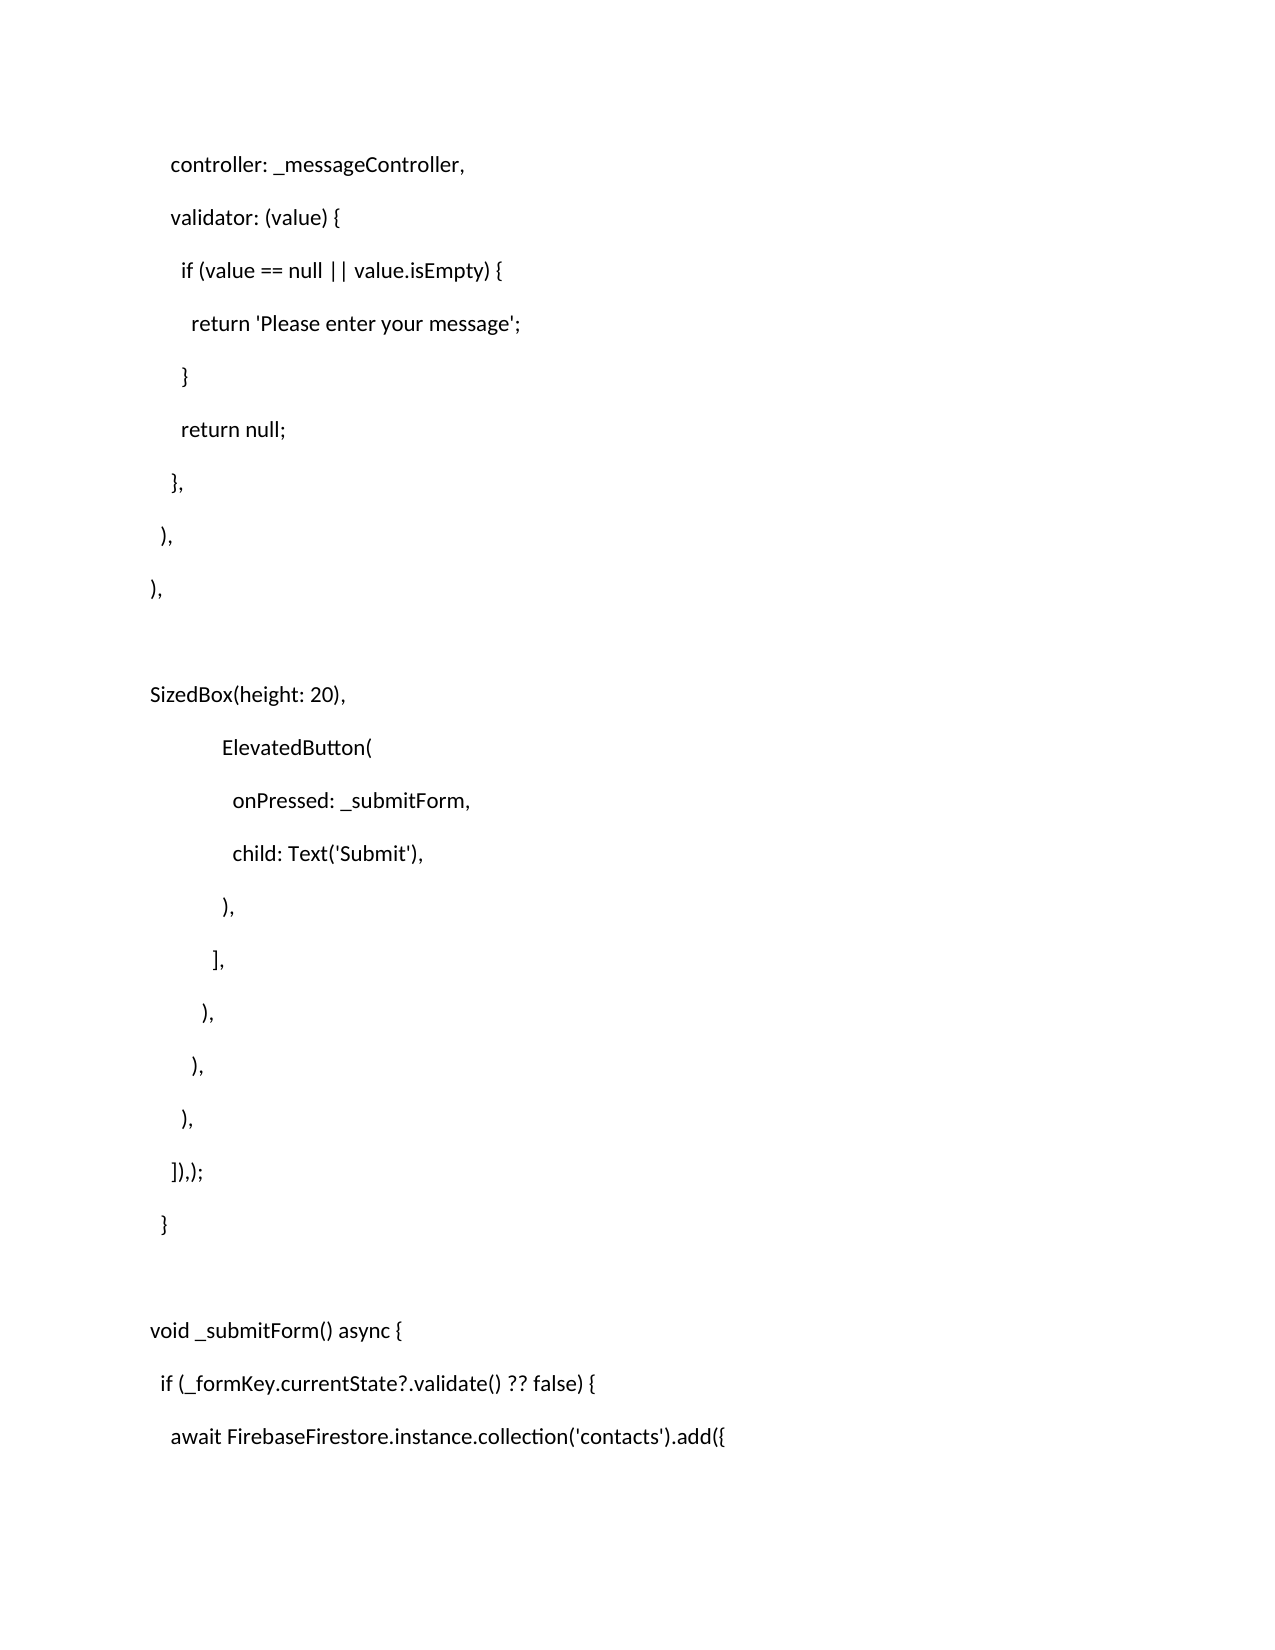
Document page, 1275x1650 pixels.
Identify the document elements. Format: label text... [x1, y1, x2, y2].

text validator: (value) { [150, 203, 1125, 231]
text return 'Please enter your message'; [150, 309, 1125, 337]
text if (value == null || value.isEmpty) { [150, 256, 1125, 284]
text ), [150, 574, 1125, 602]
text }, [150, 468, 1125, 496]
text controller: _messageController, [150, 150, 1125, 178]
text } [150, 1210, 1125, 1238]
text ), [150, 1104, 1125, 1132]
text SizedBox(height: 20), [150, 680, 1125, 708]
text ), [150, 892, 1125, 920]
text ), [150, 521, 1125, 549]
text return null; [150, 415, 1125, 443]
text await FirebaseFirestore.instance.collection('contacts').add({ [150, 1422, 1125, 1451]
text if (_formKey.currentState?.validate() ?? false) { [150, 1369, 1125, 1397]
text ]),); [150, 1157, 1125, 1185]
text child: Text('Submit'), [150, 839, 1125, 867]
text ElevatedButton( [150, 733, 1125, 761]
text } [150, 362, 1125, 390]
text onPressed: _submitForm, [150, 786, 1125, 814]
text ], [150, 945, 1125, 973]
text ), [150, 998, 1125, 1026]
text ), [150, 1051, 1125, 1079]
text void _submitForm() async { [150, 1316, 1125, 1344]
